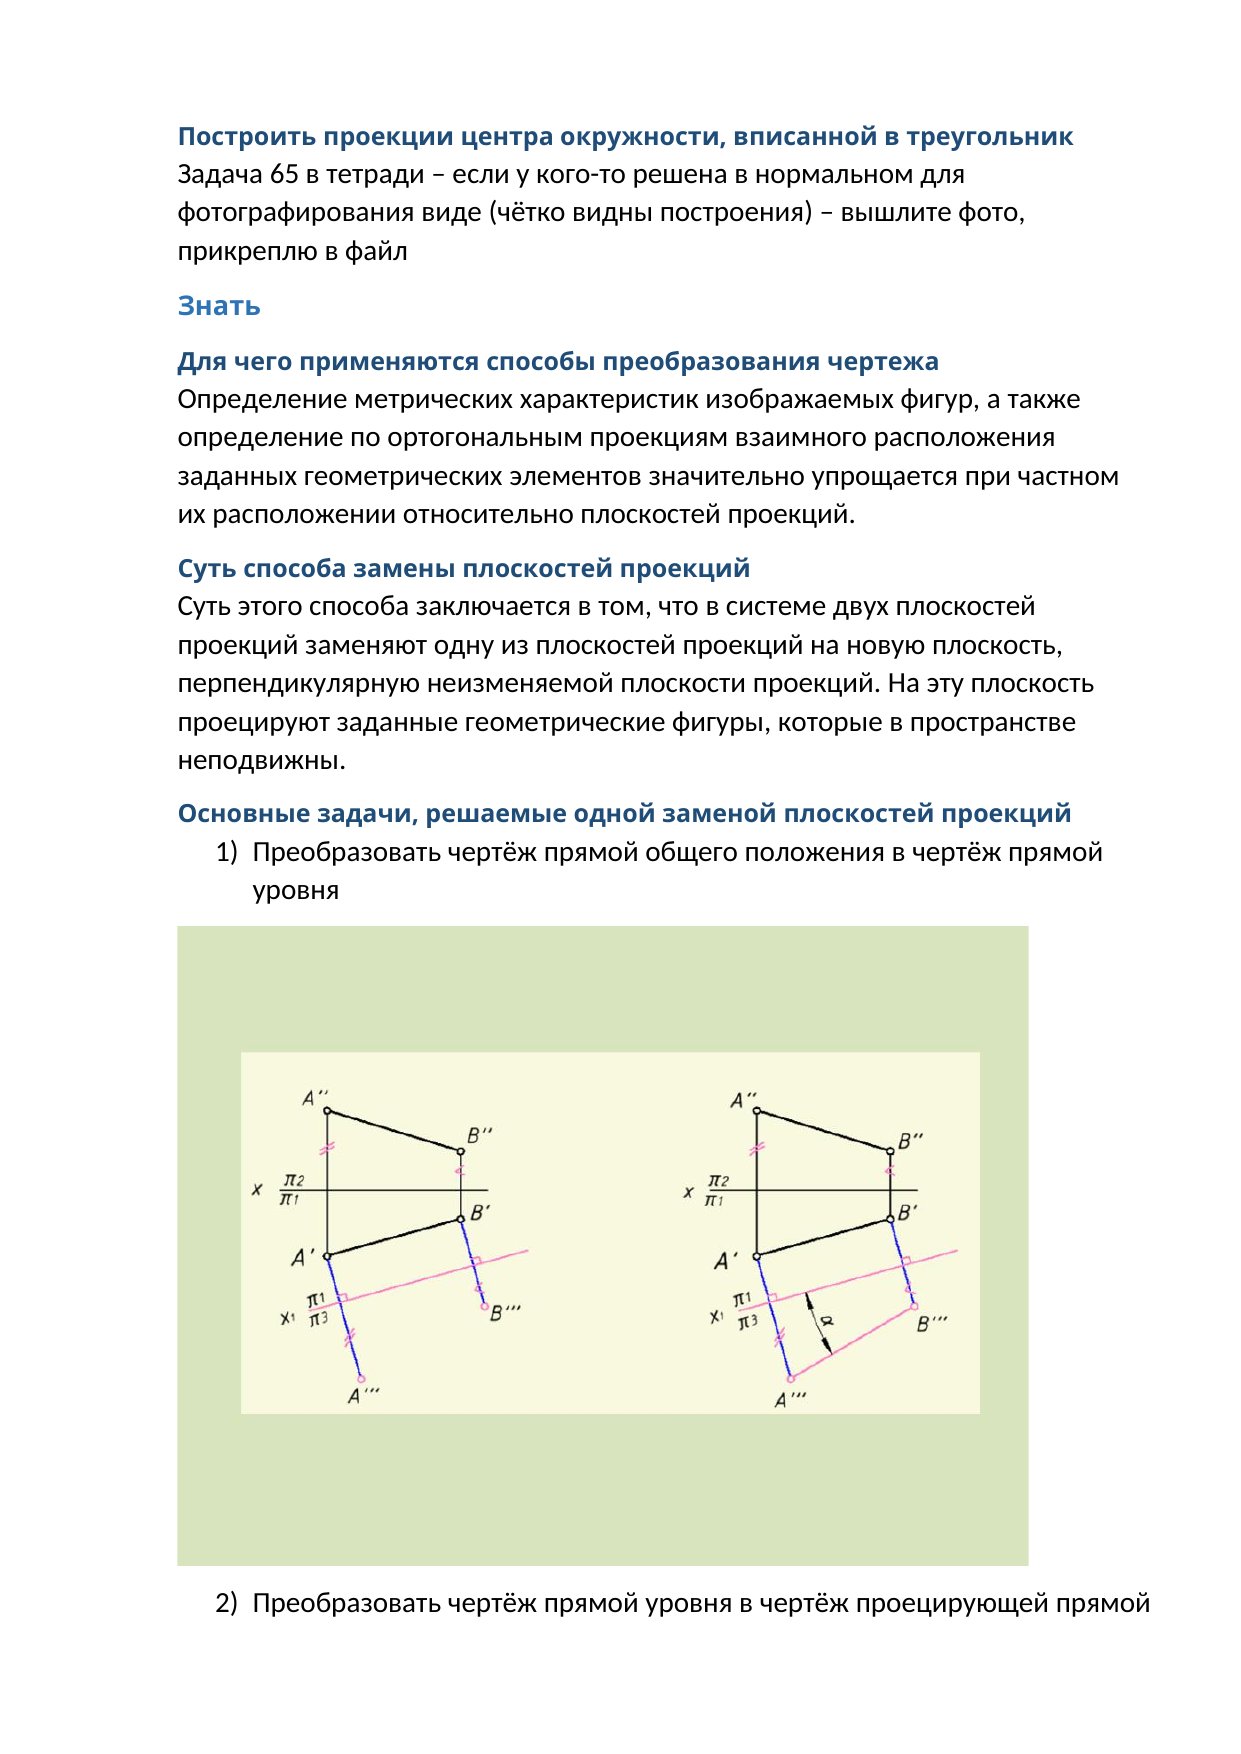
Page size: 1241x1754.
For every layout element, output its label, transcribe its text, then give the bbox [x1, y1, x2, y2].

list Преобразовать чертёж прямой общего положения в чертёж прямой уровня [215, 833, 1152, 907]
picture [177, 926, 1029, 1566]
subtitle Основные задачи, решаемые одной заменой плоскостей проекций [177, 796, 1152, 830]
text Определение метрических характеристик изображаемых фигур, а также определение по ортогональным проекциям взаимного расположения заданных геометрических элементов значительно упрощается при частном их расположении относительно плоскостей проекций. [177, 380, 1152, 531]
subtitle Для чего применяются способы преобразования чертежа [177, 343, 1152, 377]
subtitle Построить проекции центра окружности, вписанной в треугольник [177, 118, 1152, 152]
text Задача 65 в тетради – если у кого-то решена в нормальном для фотографирования виде (чётко видны построения) – вышлите фото, прикреплю в файл [177, 155, 1152, 267]
list Преобразовать чертёж прямой уровня в чертёж проецирующей прямой [215, 1584, 1152, 1620]
text Знать [177, 287, 1152, 324]
text Суть этого способа заключается в том, что в системе двух плоскостей проекций заменяют одну из плоскостей проекций на новую плоскость, перпендикулярную неизменяемой плоскости проекций. На эту плоскость проецируют заданные геометрические фигуры, которые в пространстве неподвижны. [177, 587, 1152, 777]
subtitle Суть способа замены плоскостей проекций [177, 551, 1152, 584]
